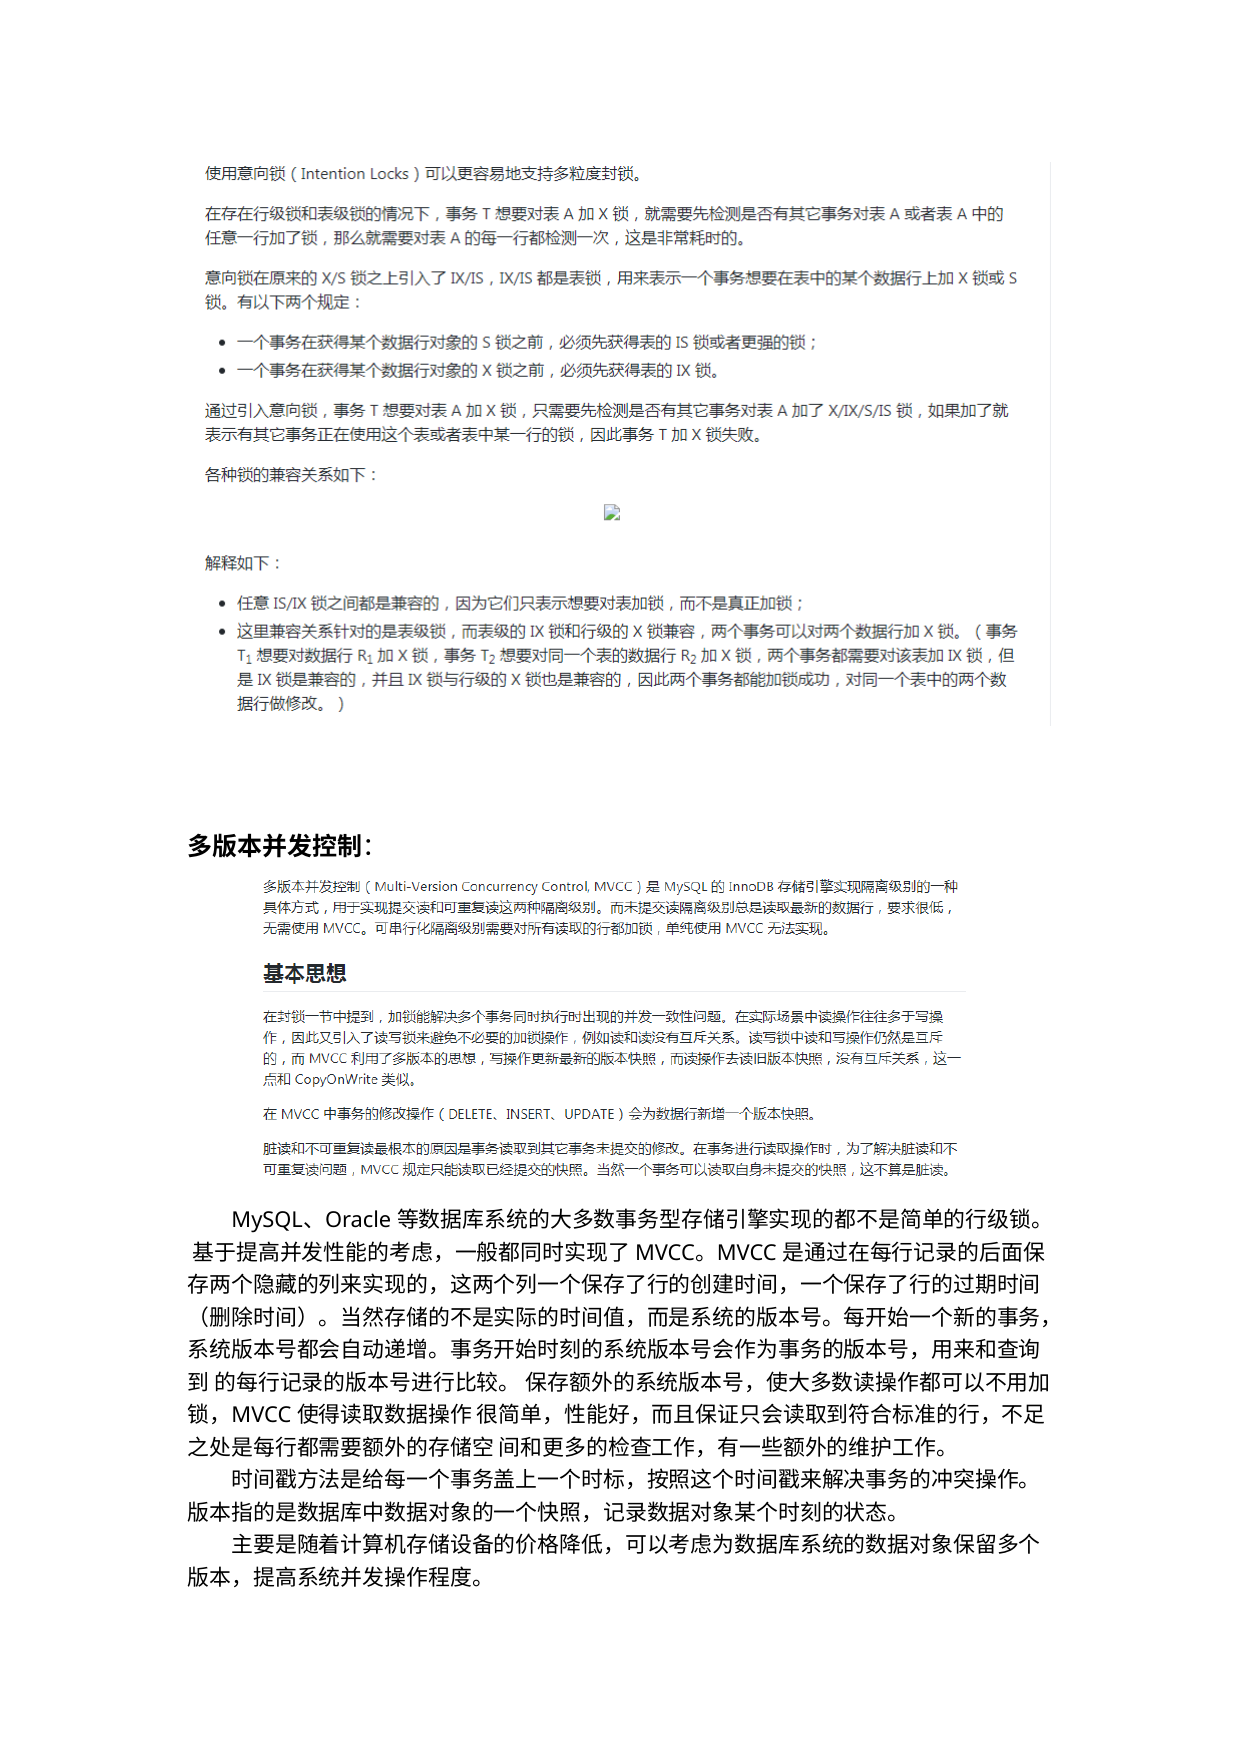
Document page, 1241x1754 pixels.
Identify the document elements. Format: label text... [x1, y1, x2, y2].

text 多版本并发控制： [187, 812, 1053, 877]
text MySQL、Oracle 等数据库系统的大多数事务型存储引擎实现的都不是简单的行级锁。 基于提高并发性能的考虑，一般都同时实现了 MVCC。MVCC 是通过在每行记录的后面保 存两个隐藏的列来实现的，这两个列一个保存了行的创建时间，一个保存了行的过期时间 （删除时间）。当然存储的不是实际的时间值，而是系统的版本号。每开始一个新的事务，系统版本号都会自动递增。事务开始时刻的系统版本号会作为事务的版本号，用来和查询到 的每行记录的版本号进行比较。 保存额外的系统版本号，使大多数读操作都可以不用加锁，MVCC 使得读取数据操作 很简单，性能好，而且保证只会读取到符合标准的行，不足之处是每行都需要额外的存储空 间和更多的检查工作，有一些额外的维护工作。 [187, 1202, 1053, 1462]
picture [189, 162, 1051, 726]
text 主要是随着计算机存储设备的价格降低，可以考虑为数据库系统的数据对象保留多个版本，提高系统并发操作程度。 [187, 1527, 1053, 1592]
text 时间戳方法是给每一个事务盖上一个时标，按照这个时间戳来解决事务的冲突操作。 [187, 1462, 1053, 1494]
picture [256, 877, 984, 1185]
text 版本指的是数据库中数据对象的一个快照，记录数据对象某个时刻的状态。 [187, 1494, 1053, 1527]
